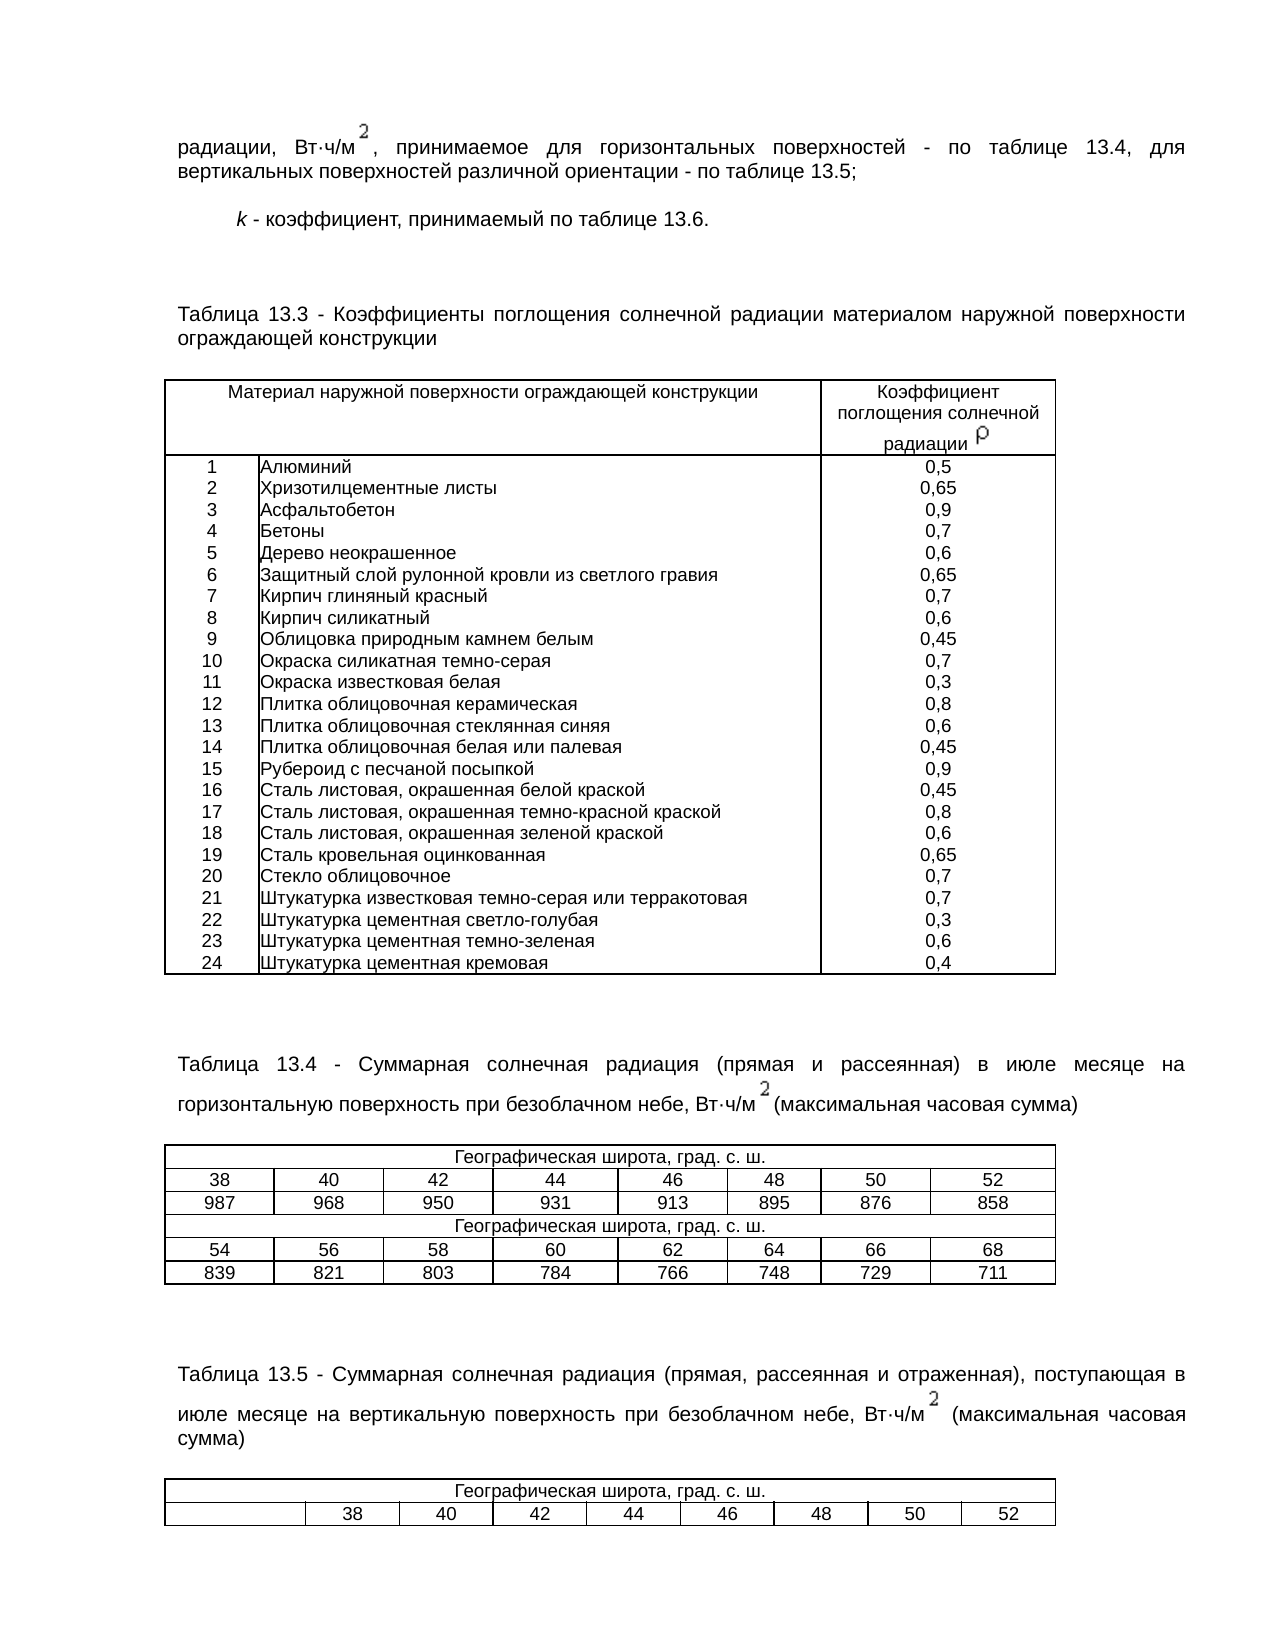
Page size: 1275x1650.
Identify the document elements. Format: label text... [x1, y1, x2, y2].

table_header Географическая широта, град. с. ш. [166, 1480, 1055, 1501]
table_cell 0,3 [822, 671, 1055, 693]
picture [355, 118, 373, 154]
table_cell 40 [275, 1169, 383, 1191]
table_cell 0,45 [822, 628, 1055, 650]
table_cell 14 [166, 736, 258, 757]
table_cell 9 [166, 628, 258, 650]
text Таблица 13.4 - Суммарная солнечная радиация (прямая и рассеянная) в июле месяце на горизонтальную поверхность при безоблачном небе, Вт·ч/м(максимальная часовая сумма) [177, 1051, 1186, 1116]
table_cell 0,7 [822, 887, 1055, 908]
table_cell 5 [166, 542, 258, 563]
table_cell Хризотилцементные листы [260, 477, 820, 499]
table_cell [166, 1503, 305, 1524]
table_cell Окраска силикатная темно-серая [260, 650, 820, 671]
table_cell 66 [822, 1238, 930, 1260]
table_cell Асфальтобетон [260, 499, 820, 520]
table_cell 24 [166, 952, 258, 973]
text Таблица 13.3 - Коэффициенты поглощения солнечной радиации материалом наружной поверхности ограждающей конструкции [177, 302, 1186, 350]
table_cell 2 [166, 477, 258, 499]
table_cell 913 [619, 1192, 727, 1214]
table_cell 11 [166, 671, 258, 693]
table_cell 12 [166, 693, 258, 714]
table_cell 748 [728, 1262, 820, 1283]
table_cell 8 [166, 607, 258, 628]
table_cell 22 [166, 909, 258, 930]
table_cell 821 [275, 1262, 383, 1283]
table_cell 858 [931, 1192, 1055, 1214]
table_cell 0,3 [822, 909, 1055, 930]
table_cell 16 [166, 779, 258, 801]
picture [756, 1075, 774, 1112]
table_cell 17 [166, 801, 258, 822]
table_cell 0,7 [822, 865, 1055, 887]
table_cell 56 [275, 1238, 383, 1260]
table_cell 0,65 [822, 564, 1055, 585]
table_cell 44 [587, 1503, 680, 1524]
table_header Географическая широта, град. с. ш. [166, 1146, 1055, 1167]
table_cell 0,5 [822, 456, 1055, 477]
table_cell Сталь листовая, окрашенная темно-красной краской [260, 801, 820, 822]
table_cell 52 [931, 1169, 1055, 1191]
table_cell 729 [822, 1262, 930, 1283]
table_cell 0,9 [822, 499, 1055, 520]
table_header Коэффициент поглощения солнечной радиации [822, 381, 1055, 454]
table_cell 44 [494, 1169, 617, 1191]
table_cell 52 [962, 1503, 1055, 1524]
table_cell 0,6 [822, 930, 1055, 952]
table_cell 64 [728, 1238, 820, 1260]
table_cell 803 [384, 1262, 492, 1283]
picture [925, 1385, 943, 1422]
table_cell 54 [166, 1238, 273, 1260]
table_cell Алюминий [260, 456, 820, 477]
table_cell 839 [166, 1262, 273, 1283]
table_cell 0,6 [822, 607, 1055, 628]
table_cell 0,6 [822, 542, 1055, 563]
table_cell 0,4 [822, 952, 1055, 973]
picture [972, 423, 994, 451]
table_cell Бетоны [260, 520, 820, 542]
table_cell 18 [166, 822, 258, 844]
table_cell Штукатурка цементная светло-голубая [260, 909, 820, 930]
table_cell 40 [400, 1503, 492, 1524]
table_cell 0,6 [822, 822, 1055, 844]
table_cell 42 [494, 1503, 586, 1524]
table_cell 46 [619, 1169, 727, 1191]
table_cell Защитный слой рулонной кровли из светлого гравия [260, 564, 820, 585]
table_cell 987 [166, 1192, 273, 1214]
table_cell Штукатурка цементная темно-зеленая [260, 930, 820, 952]
table_header Материал наружной поверхности ограждающей конструкции [166, 381, 820, 454]
table_cell 23 [166, 930, 258, 952]
table_cell 21 [166, 887, 258, 908]
table_cell Кирпич силикатный [260, 607, 820, 628]
table_cell 13 [166, 714, 258, 736]
table_cell 950 [384, 1192, 492, 1214]
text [177, 118, 1186, 182]
table_cell 968 [275, 1192, 383, 1214]
table_cell 4 [166, 520, 258, 542]
table_cell 20 [166, 865, 258, 887]
table_cell 42 [384, 1169, 492, 1191]
table_cell 0,9 [822, 758, 1055, 779]
table_cell 0,7 [822, 585, 1055, 607]
table_cell 48 [728, 1169, 820, 1191]
table_cell 7 [166, 585, 258, 607]
table_cell Плитка облицовочная стеклянная синяя [260, 714, 820, 736]
table_cell 1 [166, 456, 258, 477]
table_cell 0,8 [822, 693, 1055, 714]
table_cell 0,65 [822, 844, 1055, 865]
table_cell Сталь листовая, окрашенная зеленой краской [260, 822, 820, 844]
table_cell Штукатурка известковая темно-серая или терракотовая [260, 887, 820, 908]
table_cell 10 [166, 650, 258, 671]
table_cell Кирпич глиняный красный [260, 585, 820, 607]
table_cell 876 [822, 1192, 930, 1214]
table_cell 0,65 [822, 477, 1055, 499]
table_cell 50 [822, 1169, 930, 1191]
table_cell 19 [166, 844, 258, 865]
table_cell Сталь кровельная оцинкованная [260, 844, 820, 865]
table_cell 6 [166, 564, 258, 585]
table_cell Плитка облицовочная белая или палевая [260, 736, 820, 757]
table_cell 711 [931, 1262, 1055, 1283]
text Таблица 13.5 - Суммарная солнечная радиация (прямая, рассеянная и отраженная), поступающая в июле месяце на вертикальную поверхность при безоблачном небе, Вт·ч/м (максимальная часовая сумма) [177, 1361, 1186, 1449]
table_cell 0,45 [822, 779, 1055, 801]
table_cell 766 [619, 1262, 727, 1283]
table_cell 60 [494, 1238, 617, 1260]
table_cell Штукатурка цементная кремовая [260, 952, 820, 973]
table_cell 0,8 [822, 801, 1055, 822]
table_cell Сталь листовая, окрашенная белой краской [260, 779, 820, 801]
text k - коэффициент, принимаемый по таблице 13.6. [177, 206, 1186, 230]
table_cell Географическая широта, град. с. ш. [166, 1215, 1055, 1237]
table_cell Дерево неокрашенное [260, 542, 820, 563]
table_cell 46 [681, 1503, 773, 1524]
table_cell Стекло облицовочное [260, 865, 820, 887]
table_cell 58 [384, 1238, 492, 1260]
table_cell 931 [494, 1192, 617, 1214]
table_cell 0,45 [822, 736, 1055, 757]
table_cell 895 [728, 1192, 820, 1214]
table_cell 38 [166, 1169, 273, 1191]
table_cell Облицовка природным камнем белым [260, 628, 820, 650]
table_cell 3 [166, 499, 258, 520]
table_cell 68 [931, 1238, 1055, 1260]
table_cell Плитка облицовочная керамическая [260, 693, 820, 714]
table_cell 48 [775, 1503, 867, 1524]
table_cell 0,6 [822, 714, 1055, 736]
table_cell 50 [869, 1503, 961, 1524]
table_cell Окраска известковая белая [260, 671, 820, 693]
table_cell 0,7 [822, 520, 1055, 542]
table_cell 15 [166, 758, 258, 779]
table_cell 38 [306, 1503, 399, 1524]
table_cell 62 [619, 1238, 727, 1260]
table_cell 784 [494, 1262, 617, 1283]
table_cell Рубероид с песчаной посыпкой [260, 758, 820, 779]
table_cell 0,7 [822, 650, 1055, 671]
